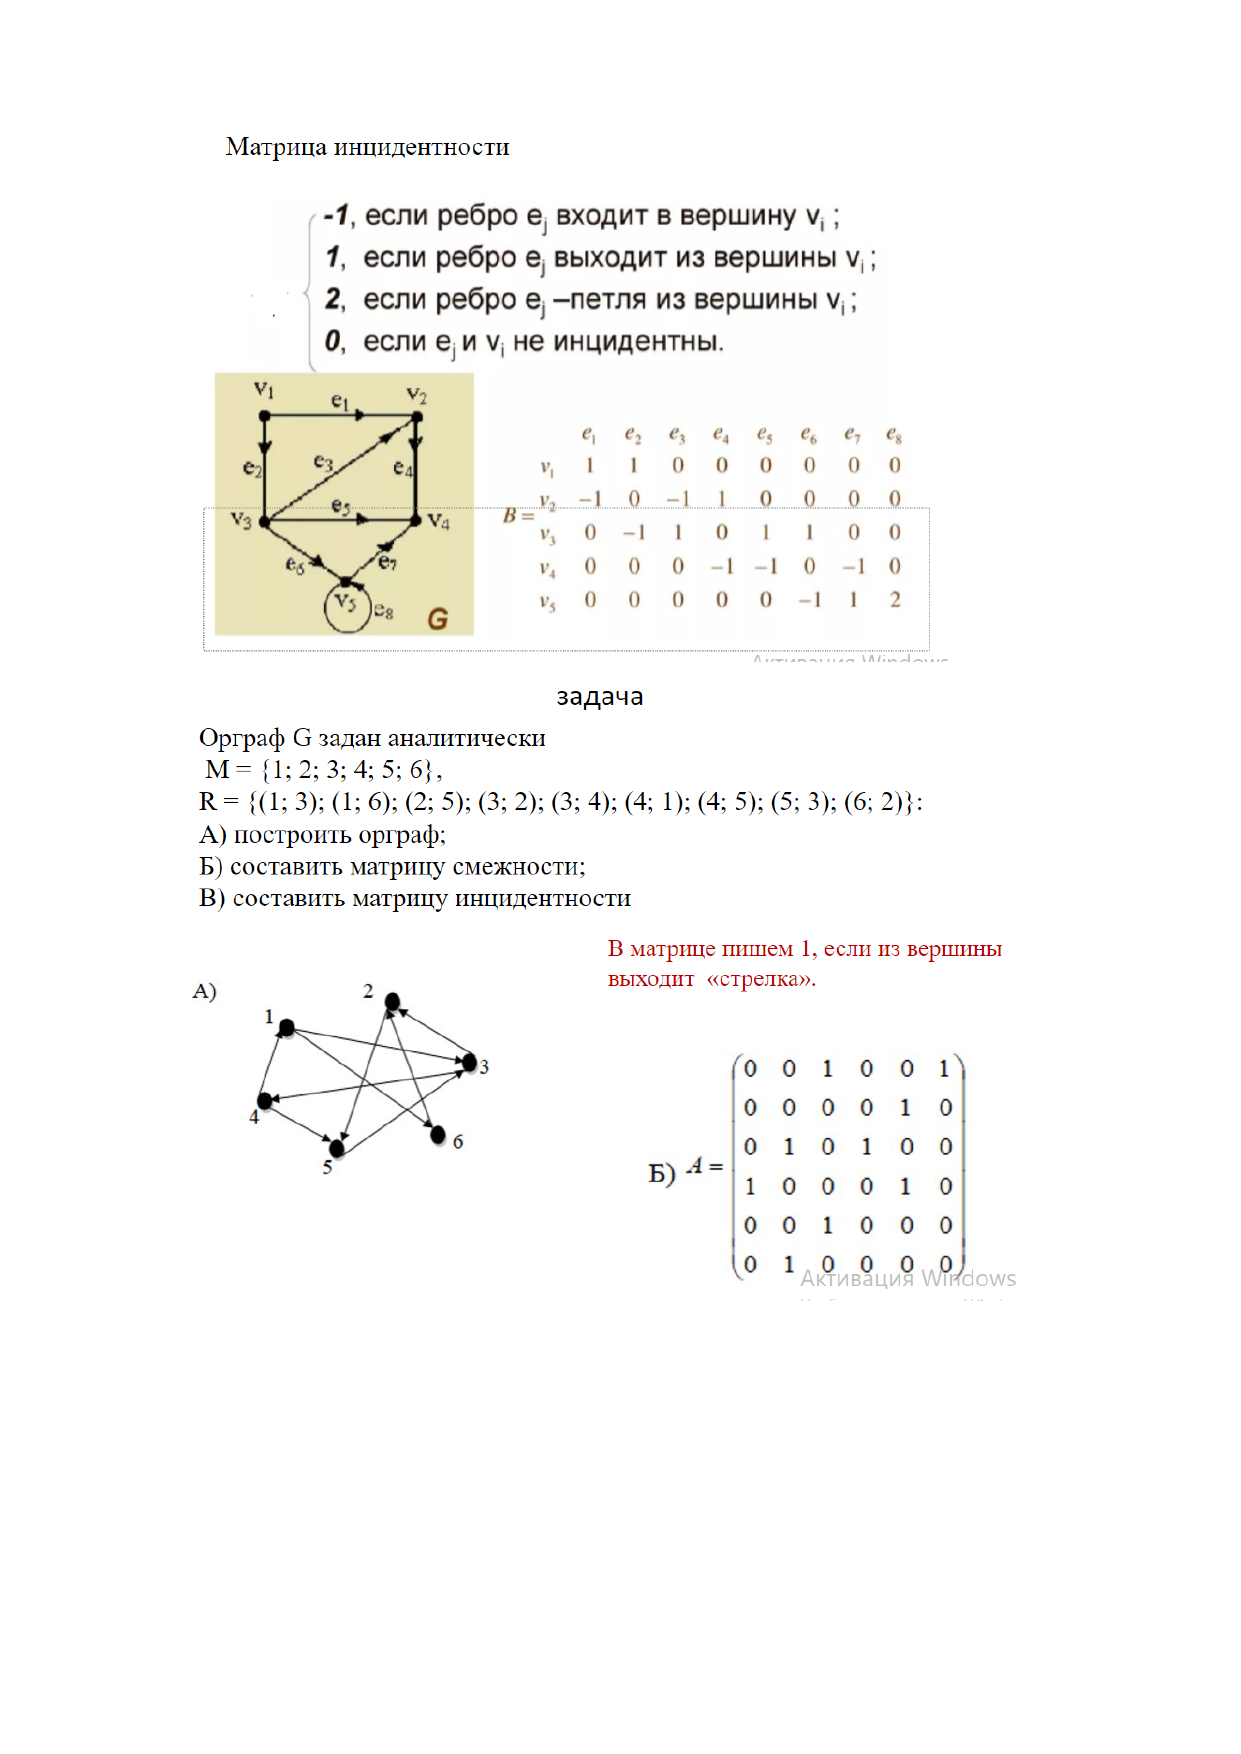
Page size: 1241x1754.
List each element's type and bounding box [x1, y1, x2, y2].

picture [177, 118, 954, 662]
picture [177, 680, 1024, 1301]
